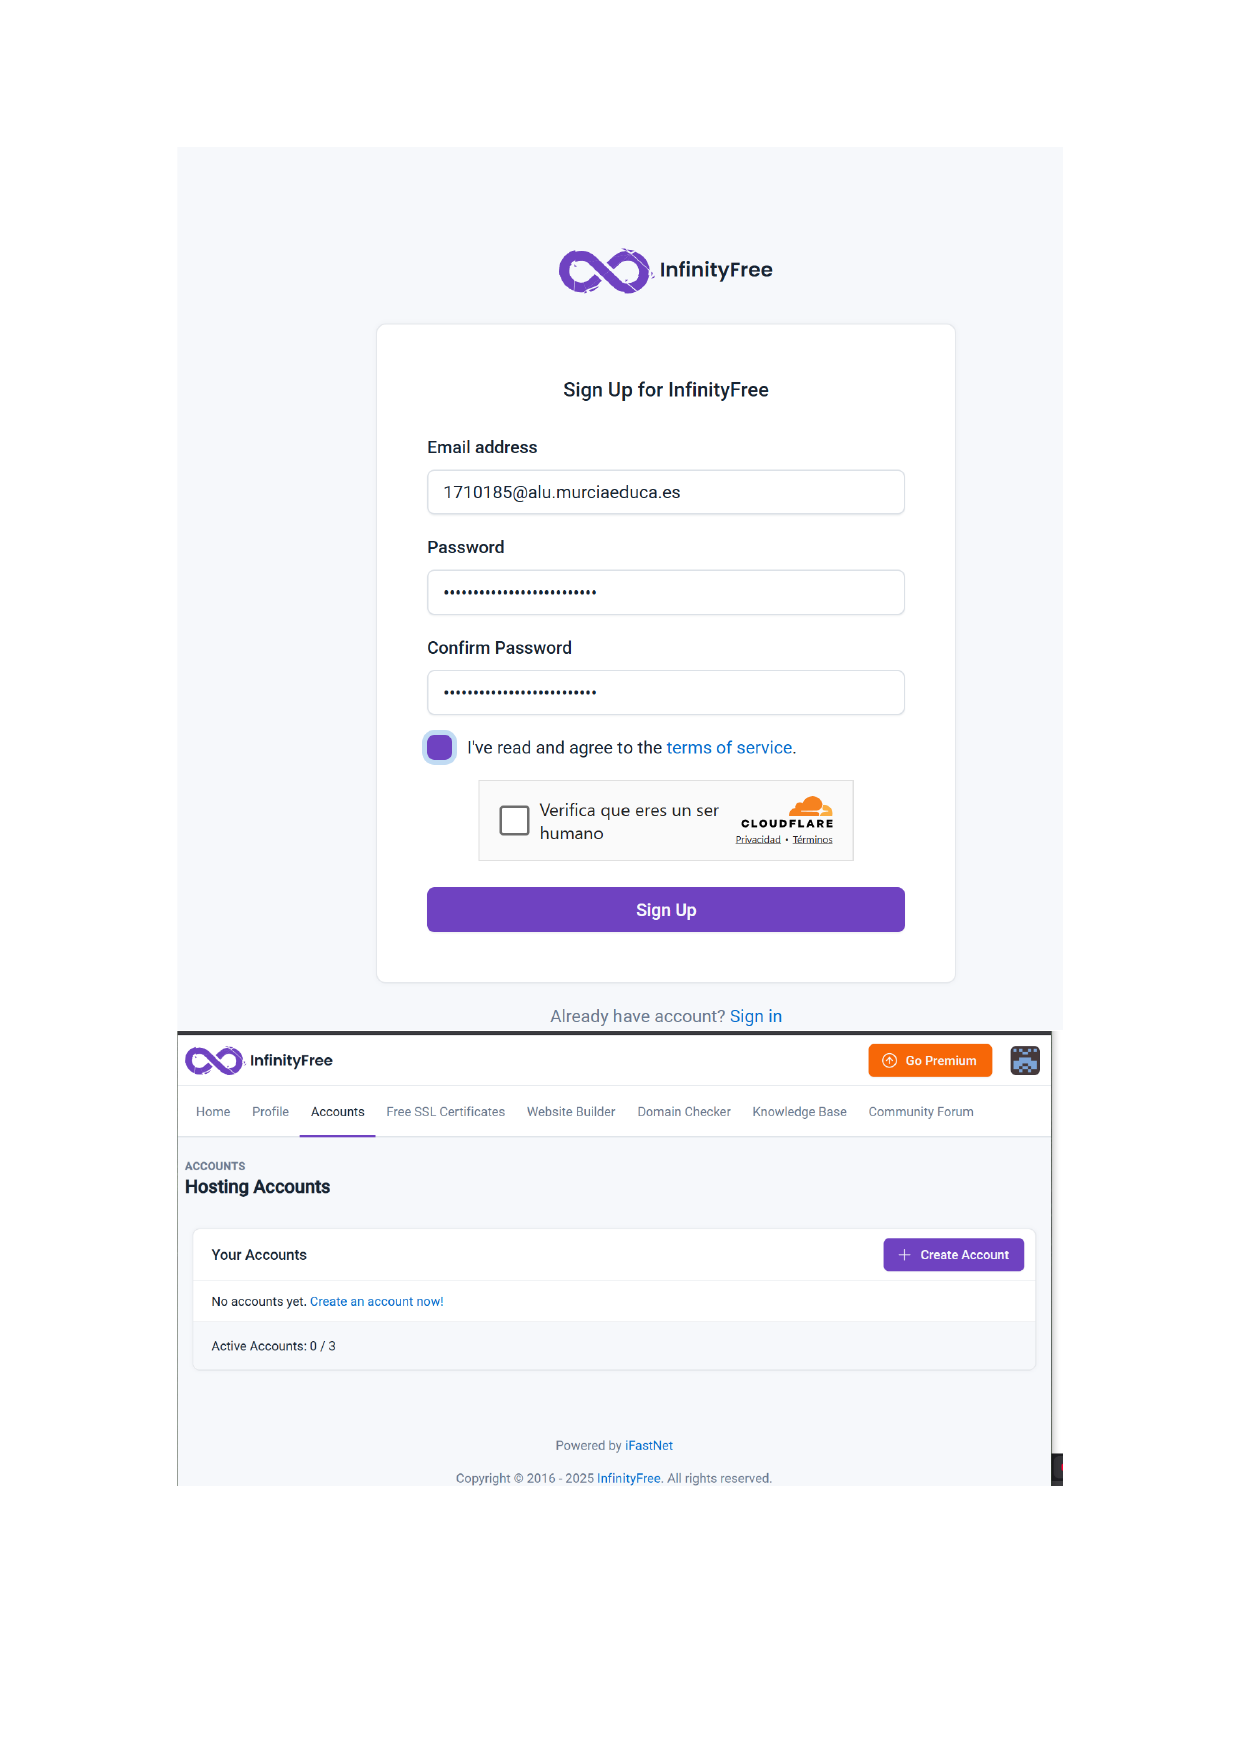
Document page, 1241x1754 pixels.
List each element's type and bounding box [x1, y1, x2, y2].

picture [177, 1031, 1063, 1486]
picture [177, 147, 1063, 1030]
